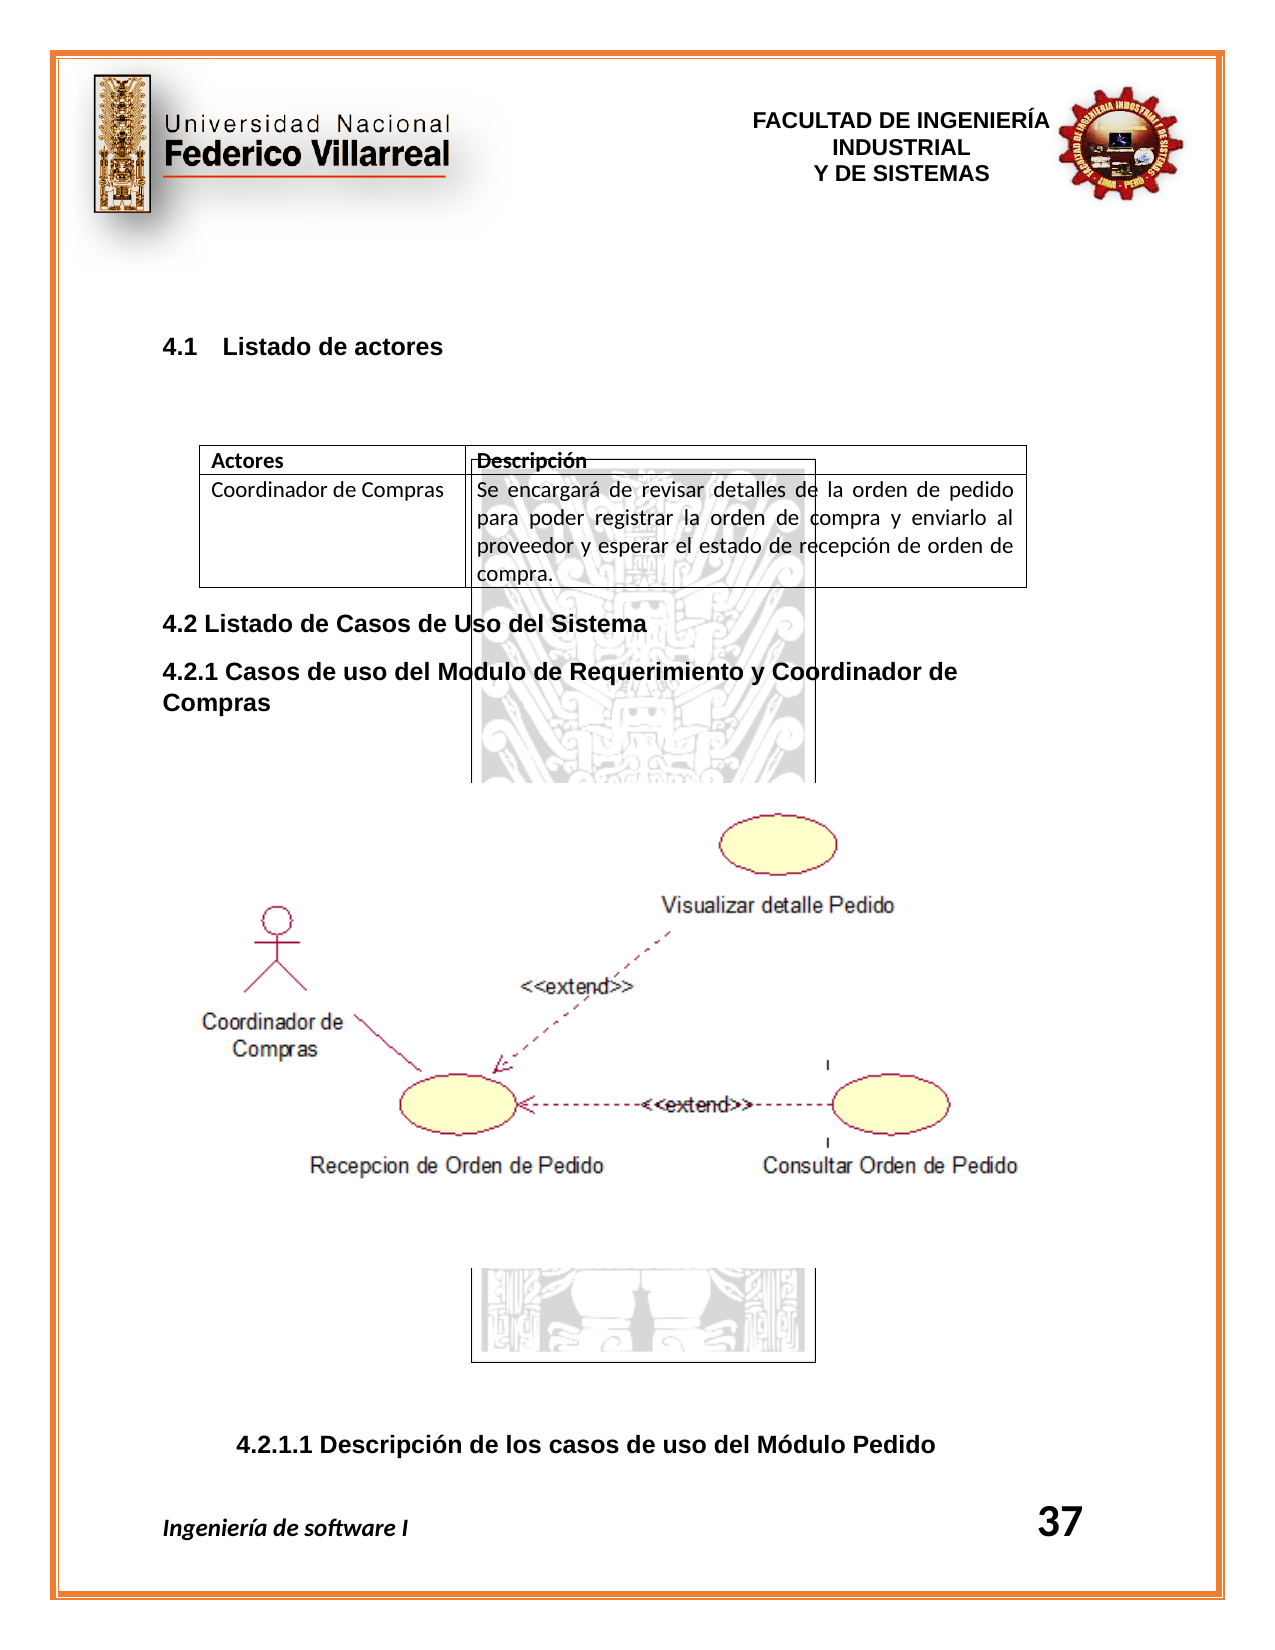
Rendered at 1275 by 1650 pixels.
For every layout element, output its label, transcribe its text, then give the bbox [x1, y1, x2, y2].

text 4.2.1 Casos de uso del Modulo de Requerimiento y Coordinador de Compras [162, 657, 1063, 717]
picture [93, 74, 449, 213]
table_header Descripción [466, 446, 1026, 474]
picture [1057, 83, 1186, 204]
picture [172, 783, 1054, 1268]
list Listado de actores [162, 332, 1063, 361]
table_header Actores [200, 446, 465, 474]
text 4.2 Listado de Casos de Uso del Sistema [162, 570, 1063, 638]
table_cell Coordinador de Compras [200, 475, 465, 587]
table_cell Se encargará de revisar detalles de la orden de pedido para poder registrar la orden de compra y enviarlo al proveedor y esperar el estado de recepción de orden de compra. [466, 475, 1026, 587]
text 4.2.1.1 Descripción de los casos de uso del Módulo Pedido [236, 1430, 1063, 1458]
